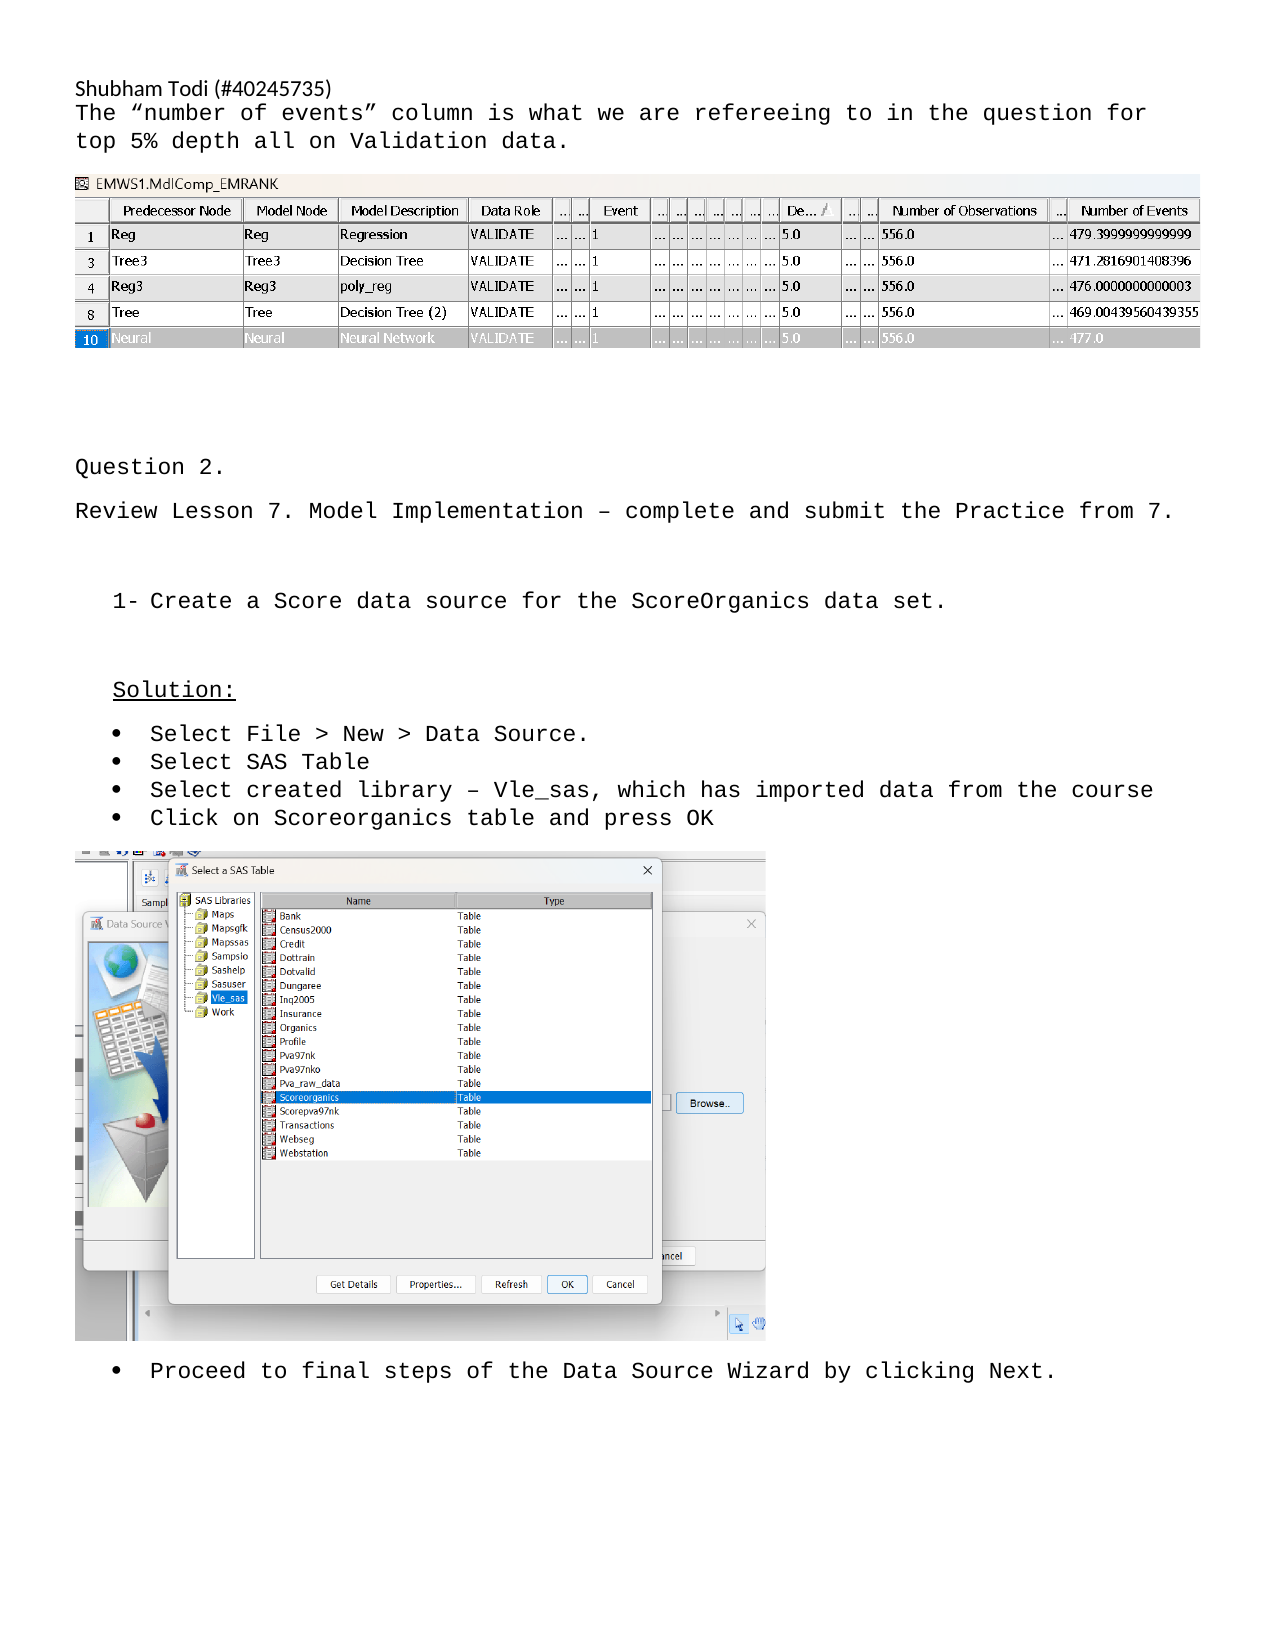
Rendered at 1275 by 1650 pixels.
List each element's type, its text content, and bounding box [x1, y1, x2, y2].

text Question 2. [75, 455, 1200, 481]
list Proceed to final steps of the Data Source Wizard by clicking Next. [112, 1359, 1200, 1385]
list Select File > New > Data Source. [112, 723, 1200, 749]
list Click on Scoreorganics table and press OK [112, 806, 1200, 832]
list Select SAS Table [112, 751, 1200, 777]
text Review Lesson 7. Model Implementation – complete and submit the Practice from 7. [75, 500, 1200, 526]
text Solution: [112, 678, 1200, 704]
text The “number of events” column is what we are refereeing to in the question for top 5% depth all on Validation data. [75, 102, 1200, 156]
list Create a Score data source for the ScoreOrganics data set. [112, 589, 1200, 615]
picture [75, 851, 766, 1341]
list Select created library – Vle_sas, which has imported data from the course [112, 778, 1200, 804]
picture [75, 174, 1200, 348]
